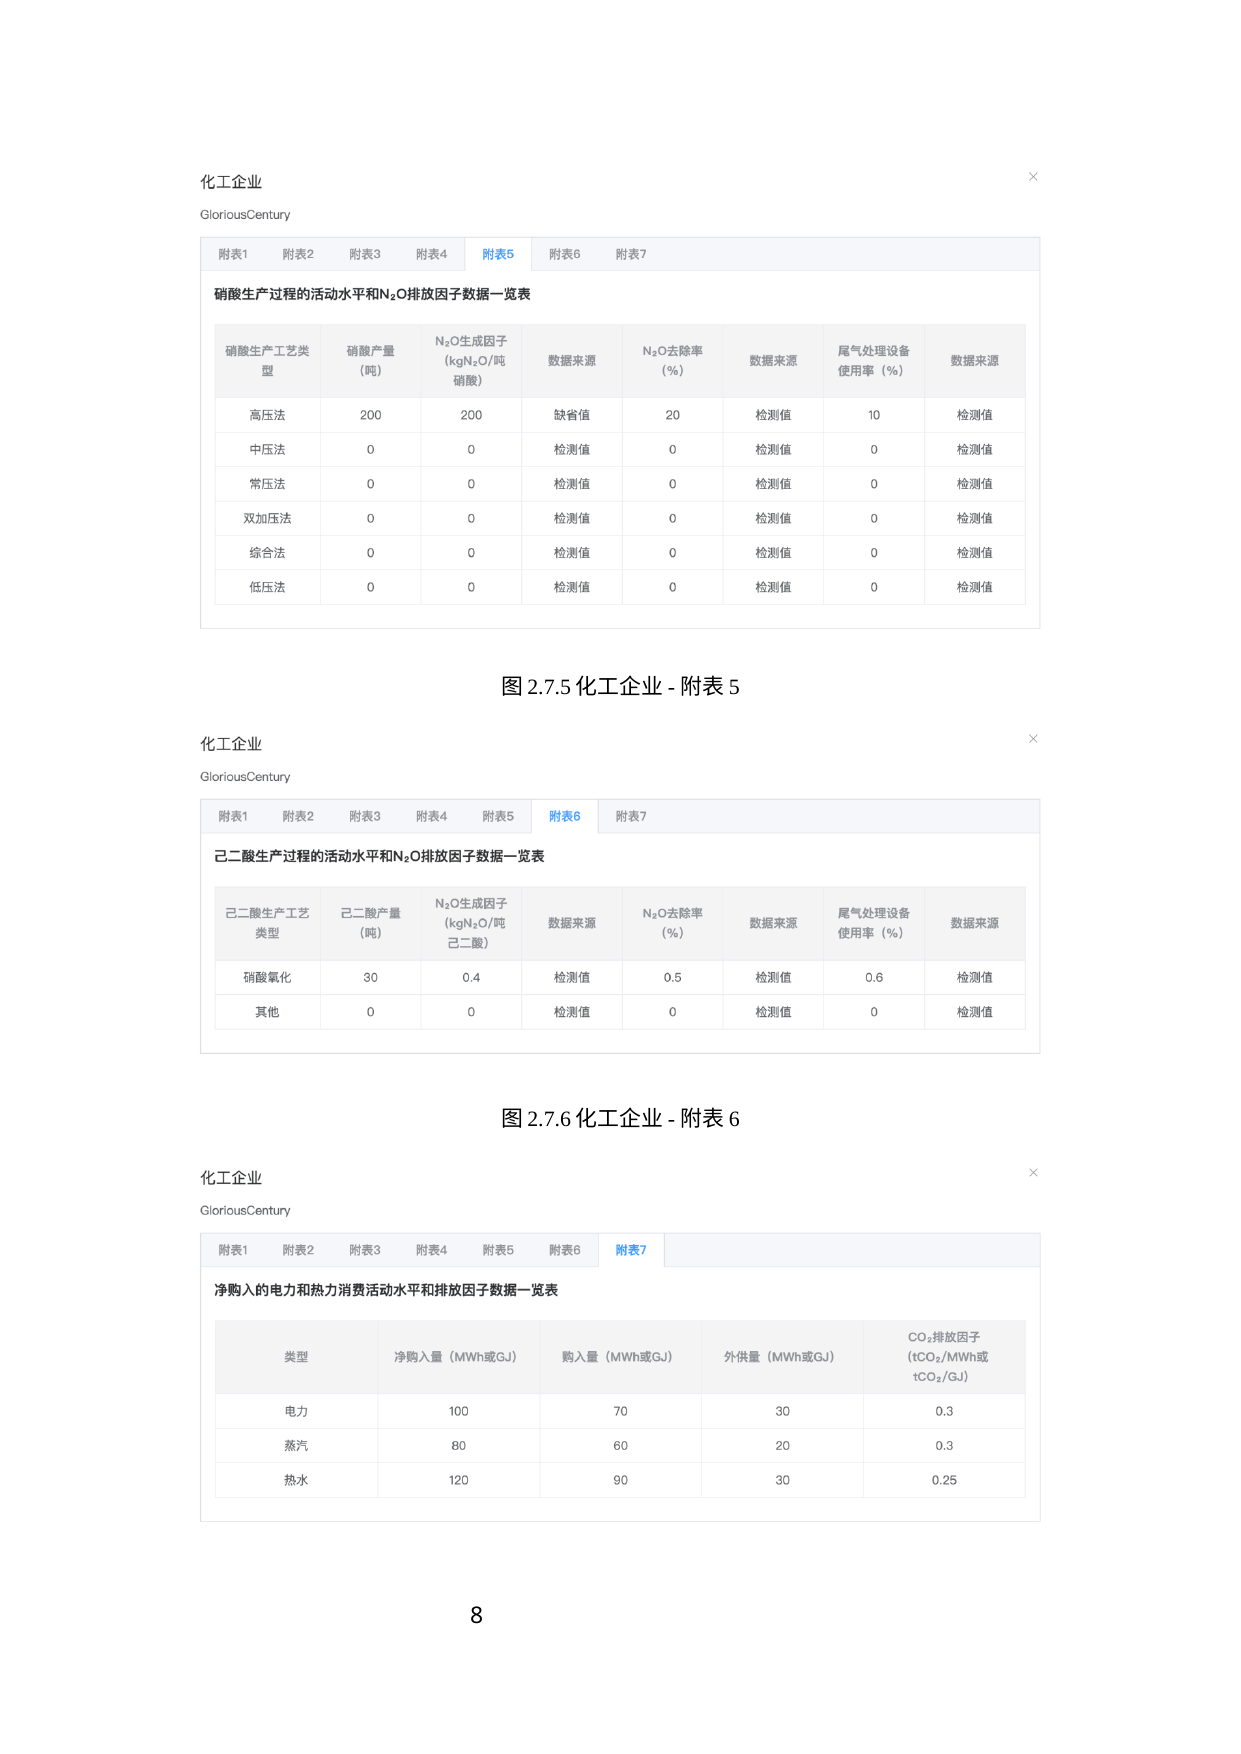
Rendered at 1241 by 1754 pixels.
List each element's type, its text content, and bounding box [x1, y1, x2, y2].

text 图2.7.6化工企业 - 附表6 [187, 1101, 1053, 1133]
picture [187, 159, 1052, 641]
text 图2.7.5化工企业 - 附表5 [187, 668, 1053, 701]
picture [187, 722, 1052, 1065]
picture [187, 1154, 1053, 1534]
